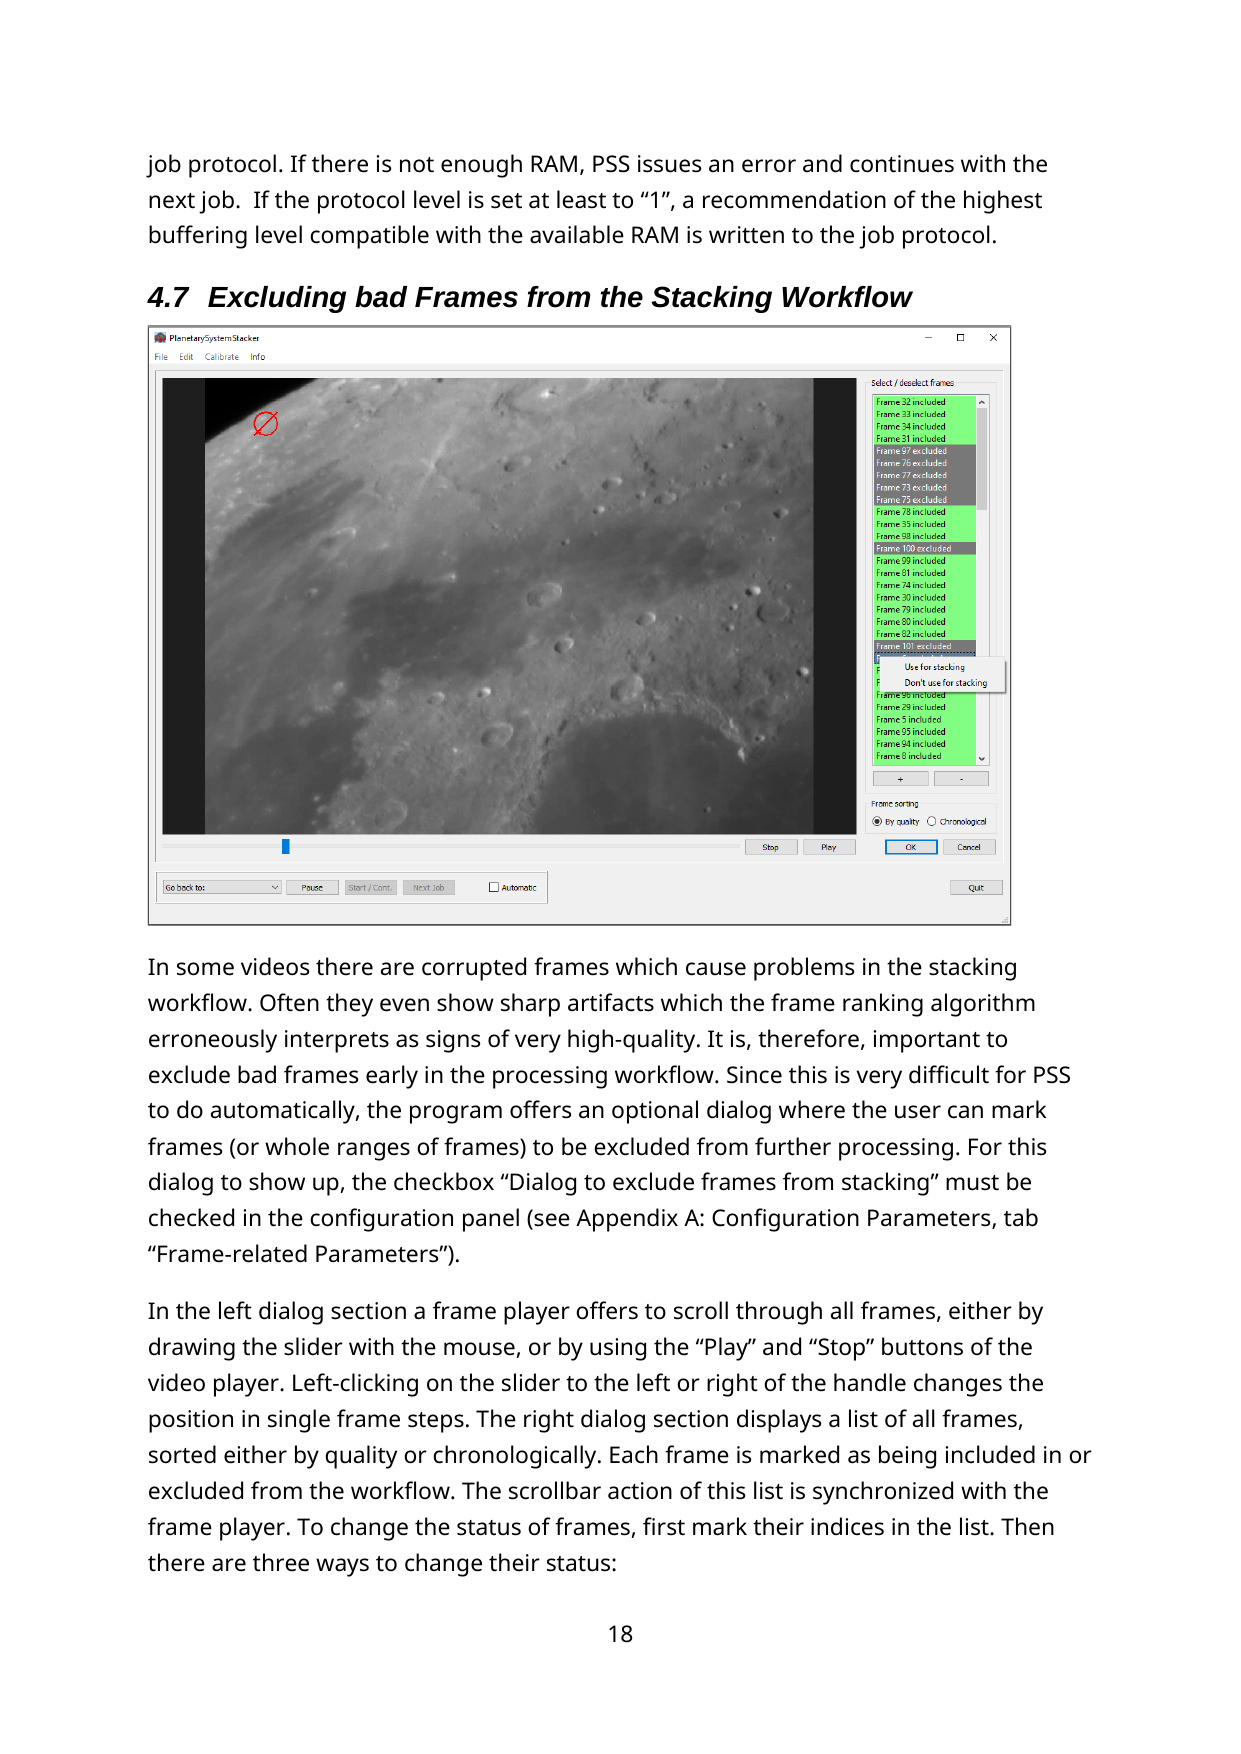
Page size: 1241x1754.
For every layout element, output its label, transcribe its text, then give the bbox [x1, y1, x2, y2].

subtitle Excluding bad Frames from the Stacking Workflow [148, 280, 1093, 314]
text In the left dialog section a frame player offers to scroll through all frames, either by drawing the slider with the mouse, or by using the “Play” and “Stop” buttons of the video player. Left-clicking on the slider to the left or right of the handle changes the position in single frame steps. The right dialog section displays a list of all frames, sorted either by quality or chronologically. Each frame is marked as being included in or excluded from the workflow. The scrollbar action of this list is synchronized with the frame player. To change the status of frames, first mark their indices in the list. Then there are three ways to change their status: [148, 1295, 1093, 1578]
picture [147, 325, 1012, 926]
text In some videos there are corrupted frames which cause problems in the stacking workflow. Often they even show sharp artifacts which the frame ranking algorithm erroneously interprets as signs of very high-quality. It is, therefore, important to exclude bad frames early in the processing workflow. Since this is very difficult for PSS to do automatically, the program offers an optional dialog where the user can mark frames (or whole ranges of frames) to be excluded from further processing. For this dialog to show up, the checkbox “Dialog to exclude frames from stacking” must be checked in the configuration panel (see Appendix A: Configuration Parameters, tab “Frame-related Parameters”). [148, 951, 1093, 1269]
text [148, 148, 1093, 251]
